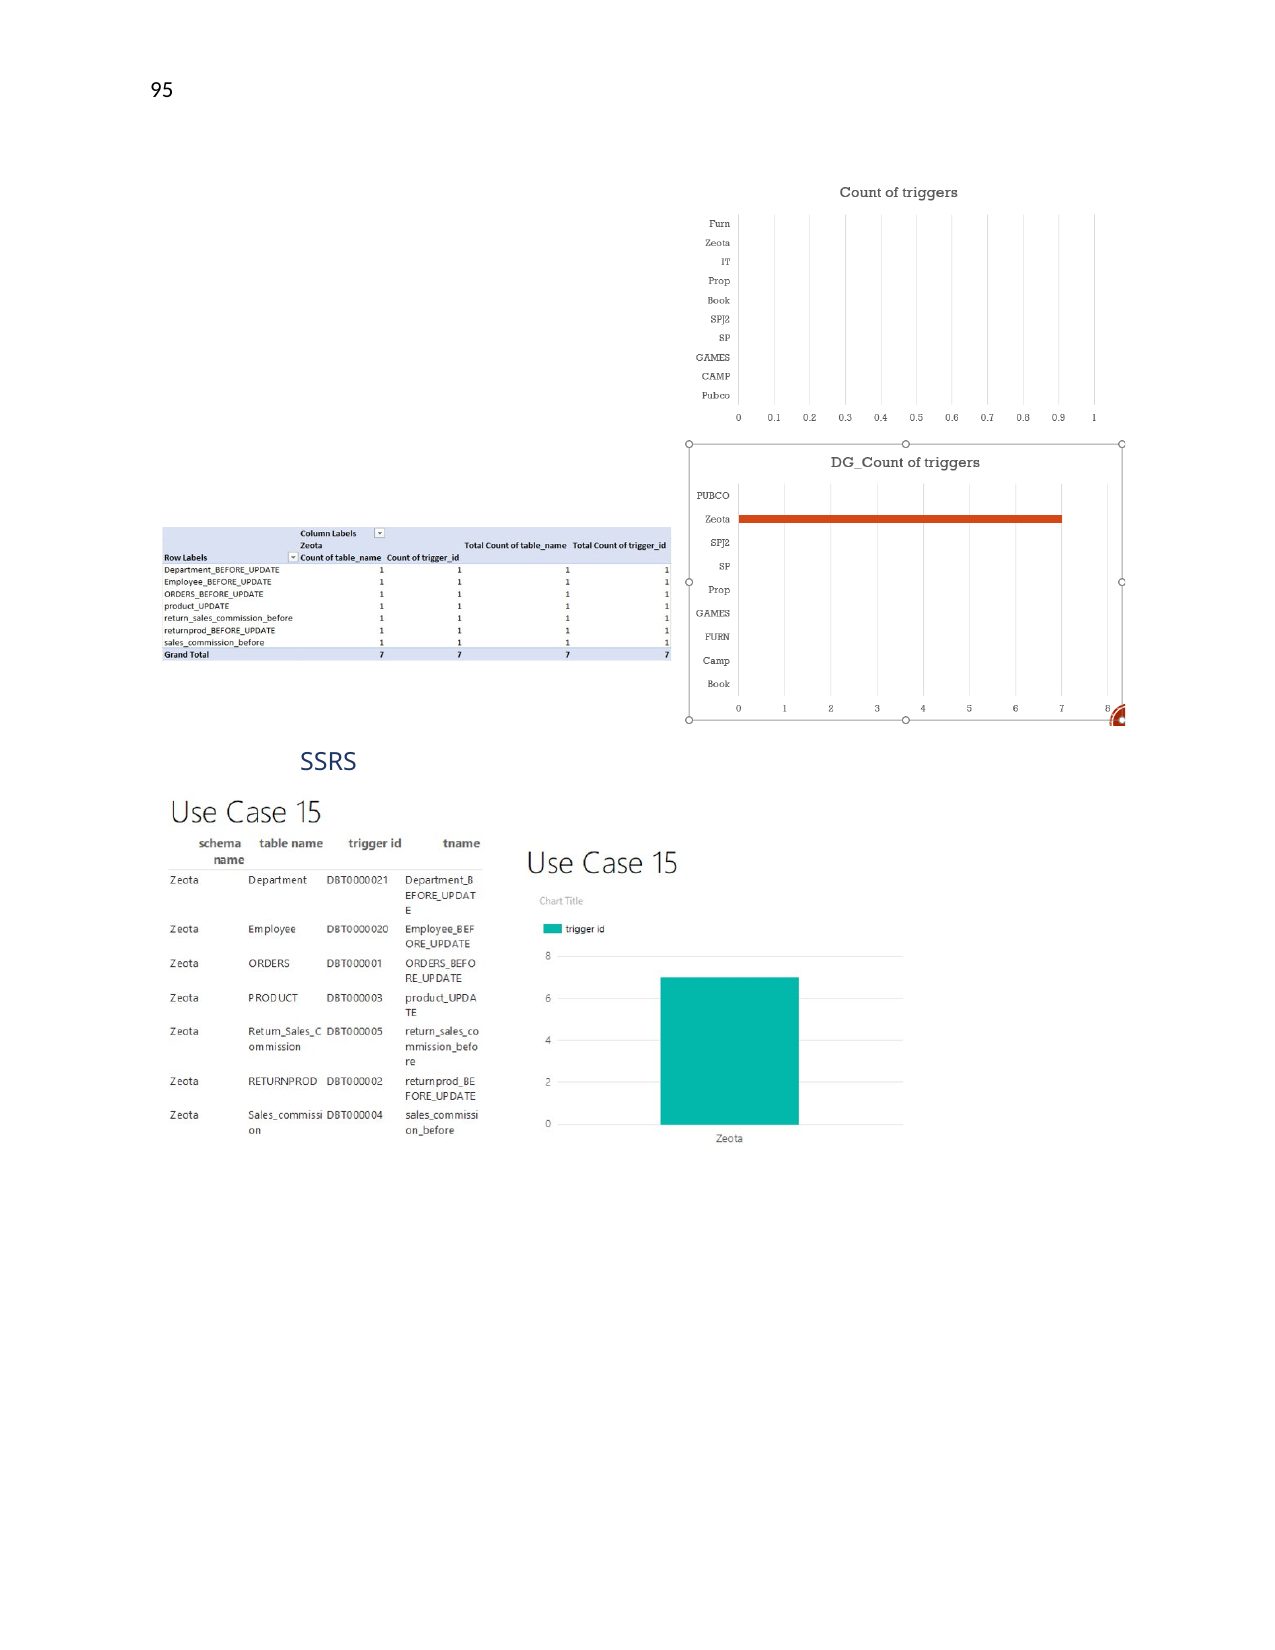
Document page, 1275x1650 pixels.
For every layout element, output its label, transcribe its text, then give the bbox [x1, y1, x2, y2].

picture [155, 780, 508, 1195]
picture [150, 180, 1125, 726]
picture [513, 831, 921, 1195]
subtitle SSRS [150, 744, 1125, 778]
